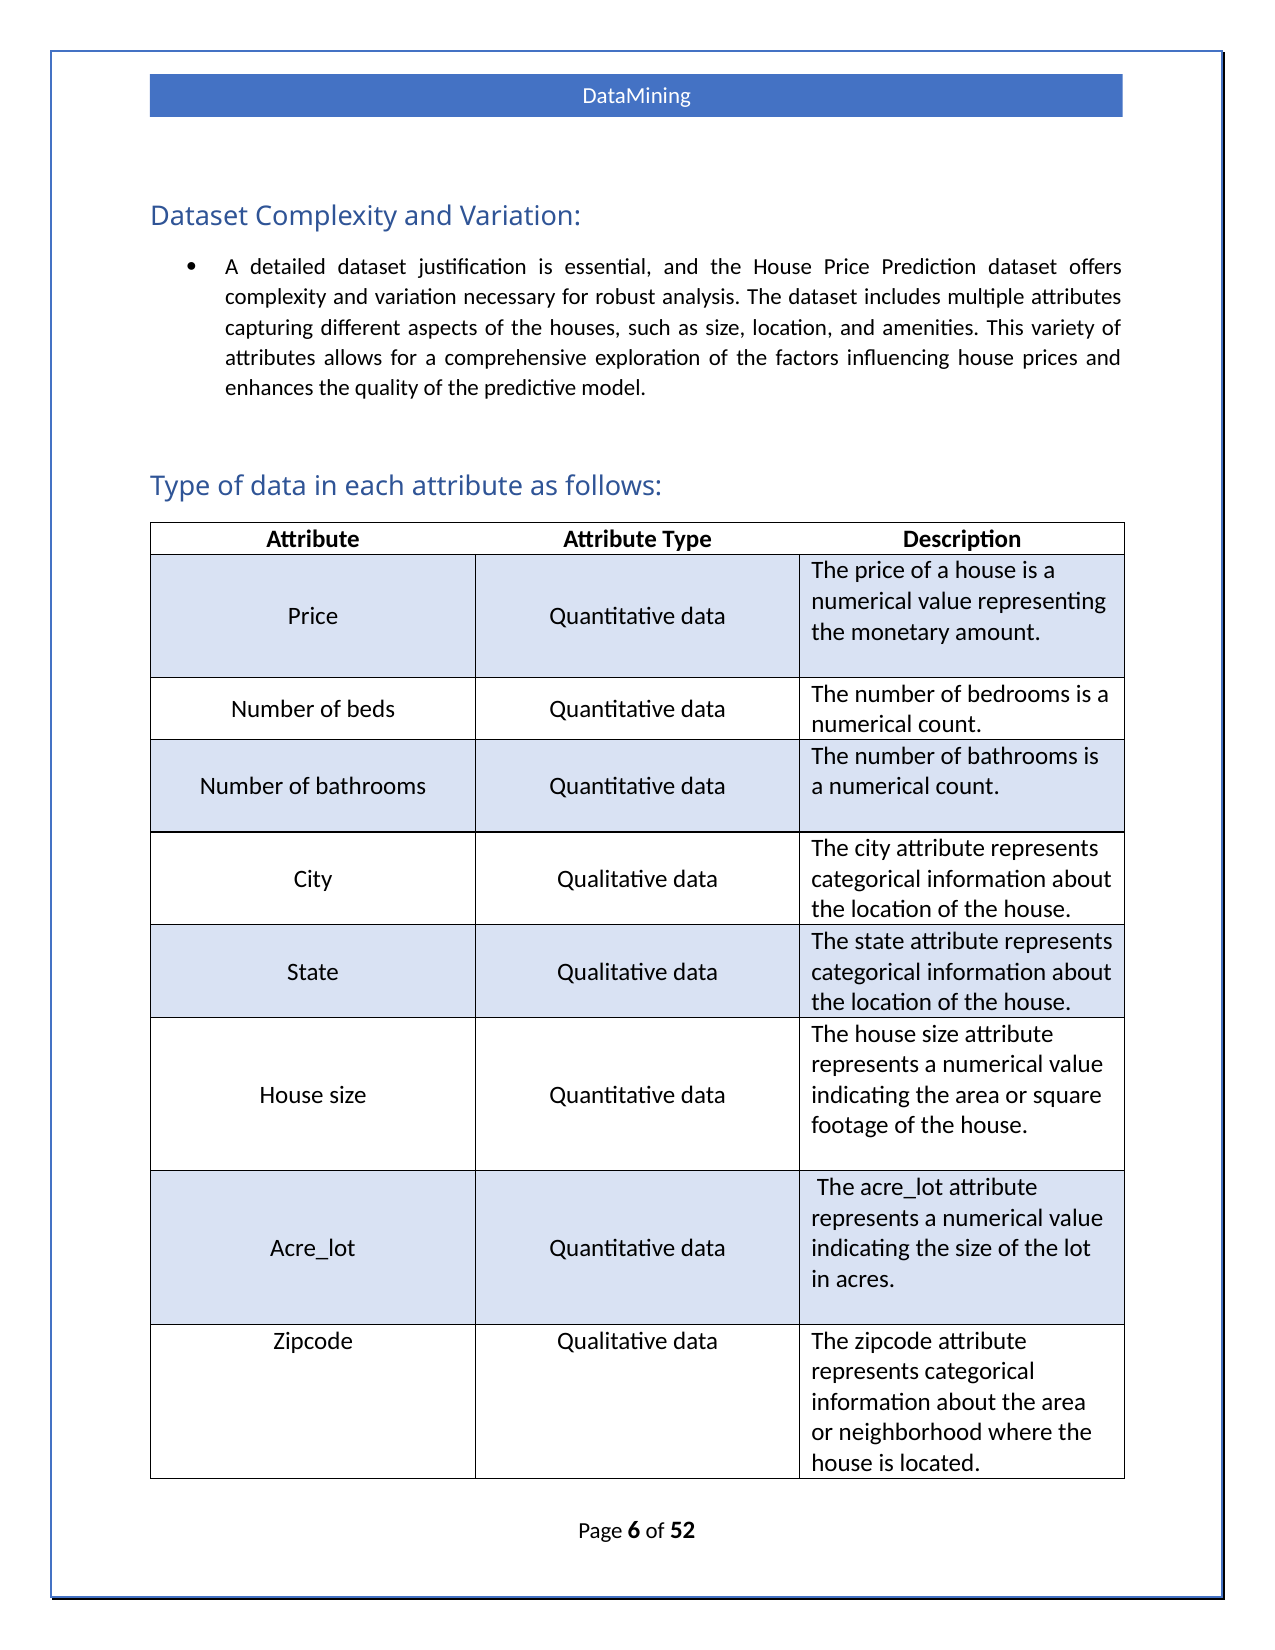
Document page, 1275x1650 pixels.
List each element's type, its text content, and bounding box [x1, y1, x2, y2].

table_cell Zipcode [151, 1325, 475, 1478]
table_cell Qualitative data [476, 925, 799, 1017]
subtitle Type of data in each attribute as follows: [150, 467, 1123, 504]
table_cell House size [151, 1018, 475, 1170]
table_cell Number of bathrooms [151, 740, 475, 831]
table_cell The city attribute represents categorical information about the location of the house. [800, 833, 1124, 924]
table_cell Quantitative data [476, 740, 799, 831]
table_cell Qualitative data [476, 833, 799, 924]
table_cell Quantitative data [476, 555, 799, 677]
table_header Attribute Type [475, 523, 800, 554]
table_cell The price of a house is a numerical value representing the monetary amount. [800, 555, 1124, 677]
table_cell Quantitative data [476, 1018, 799, 1170]
table_cell Quantitative data [476, 678, 799, 739]
table_cell Number of beds [151, 678, 475, 739]
table_cell City [151, 833, 475, 924]
table_cell Quantitative data [476, 1171, 799, 1324]
table_cell Price [151, 555, 475, 677]
table_cell State [151, 925, 475, 1017]
table_header Description [800, 523, 1124, 554]
table_cell Qualitative data [476, 1325, 799, 1478]
table_cell Acre_lot [151, 1171, 475, 1324]
table_cell The house size attribute represents a numerical value indicating the area or square footage of the house. [800, 1018, 1124, 1170]
table_cell The acre_lot attribute represents a numerical value indicating the size of the lot in acres. [800, 1171, 1124, 1324]
table_cell The number of bedrooms is a numerical count. [800, 678, 1124, 739]
table_cell The state attribute represents categorical information about the location of the house. [800, 925, 1124, 1017]
table_header Attribute [151, 523, 475, 554]
list A detailed dataset justification is essential, and the House Price Prediction dataset offers complexity and variation necessary for robust analysis. The dataset includes multiple attributes capturing different aspects of the houses, such as size, location, and amenities. This variety of attributes allows for a comprehensive exploration of the factors influencing house prices and enhances the quality of the predictive model. [187, 252, 1123, 401]
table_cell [800, 1325, 1124, 1478]
subtitle Dataset Complexity and Variation: [150, 197, 1123, 234]
table_cell The number of bathrooms is a numerical count. [800, 740, 1124, 831]
